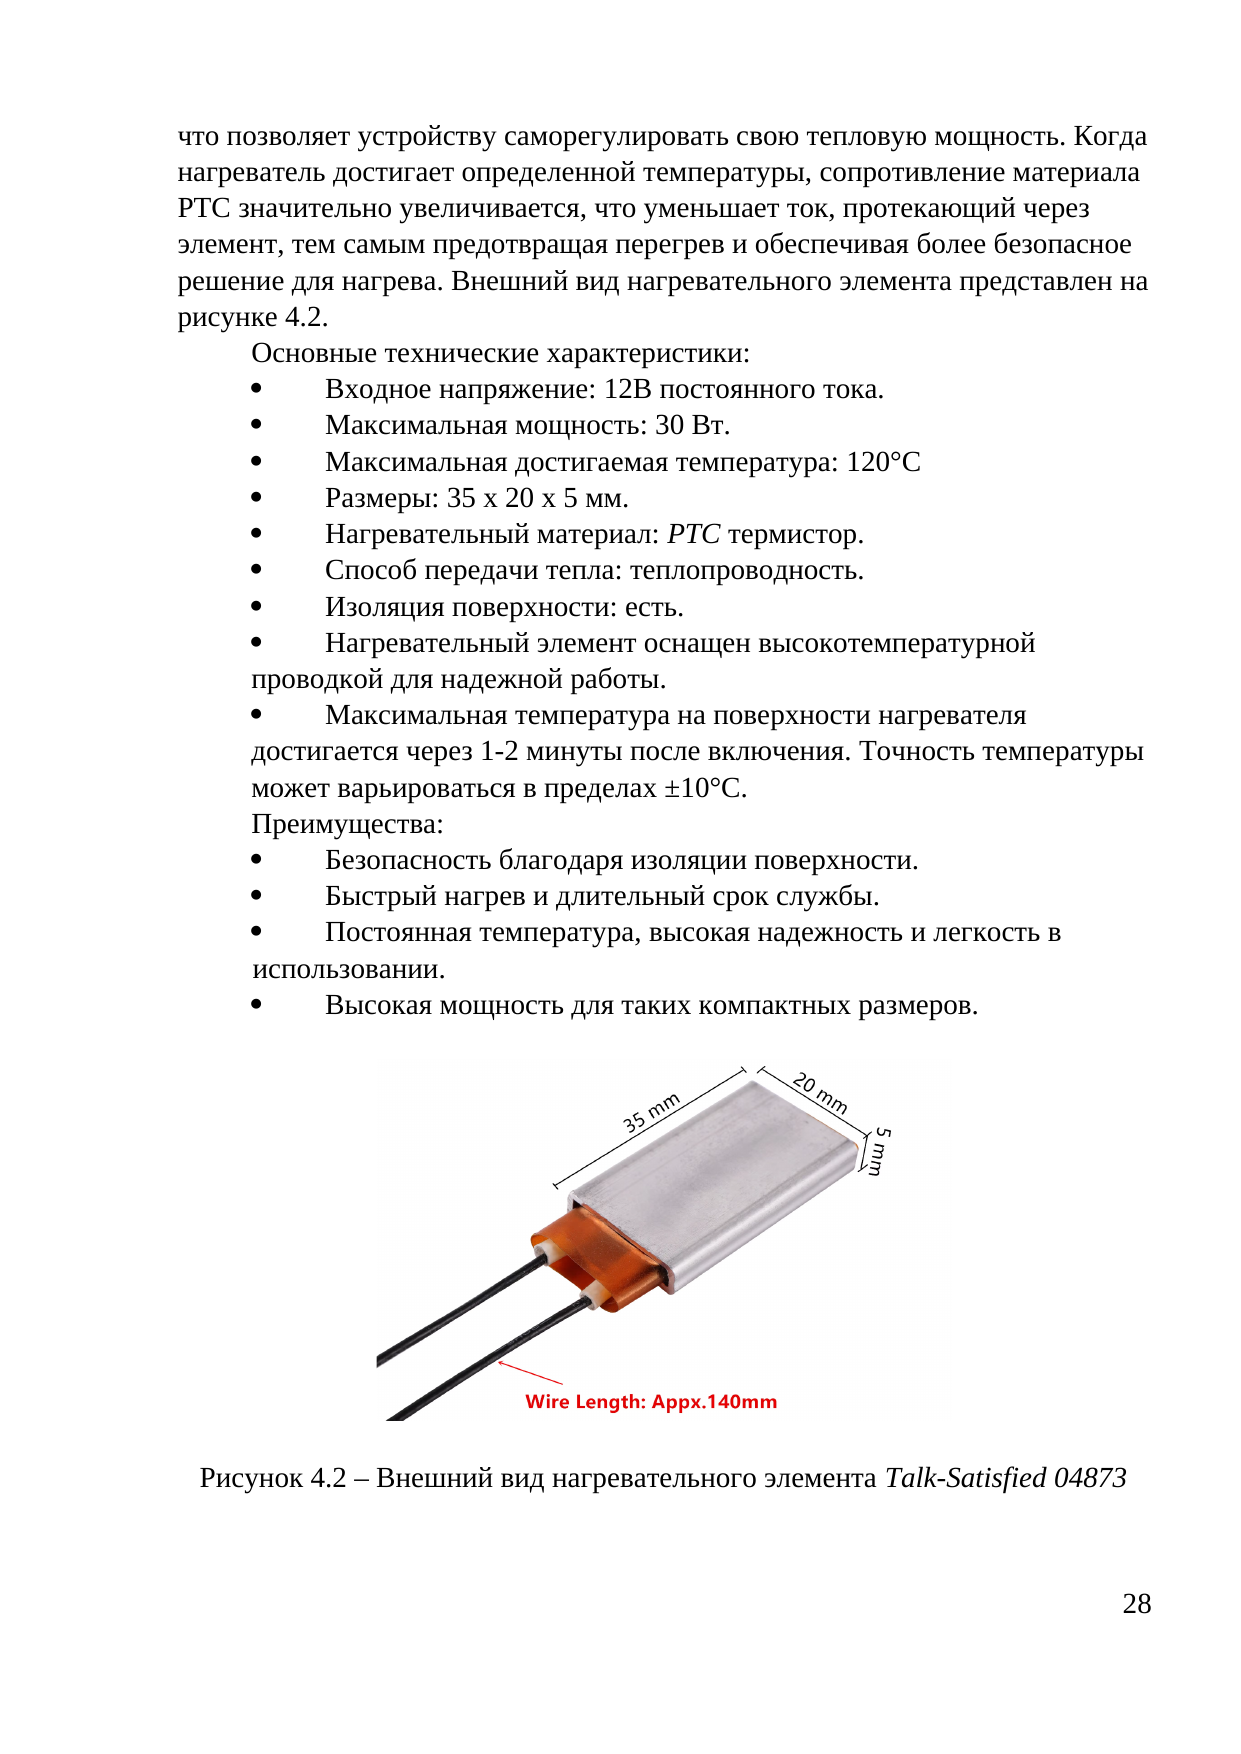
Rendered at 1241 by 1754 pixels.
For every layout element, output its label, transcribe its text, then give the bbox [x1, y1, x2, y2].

list Безопасность благодаря изоляции поверхности. [251, 842, 1152, 876]
list Изоляция поверхности: есть. [251, 589, 1152, 622]
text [177, 118, 1152, 332]
list Размеры: 35 x 20 x 5 мм. [251, 480, 1152, 513]
list Максимальная температура на поверхности нагревателя достигается через 1-2 минуты после включения. Точность температуры может варьироваться в пределах ±10°C. [251, 697, 1152, 803]
list Быстрый нагрев и длительный срок службы. [251, 878, 1152, 912]
list Способ передачи тепла: теплопроводность. [251, 552, 1152, 586]
text Основные технические характеристики: [177, 335, 1152, 368]
picture [376, 1059, 953, 1421]
list Входное напряжение: 12В постоянного тока. [251, 371, 1152, 405]
text Преимущества: [177, 806, 1152, 839]
list Нагревательный материал: PTC термистор. [251, 516, 1152, 550]
text Рисунок 4.2 – Внешний вид нагревательного элемента Talk-Satisfied 04873 [177, 1460, 1152, 1493]
list Максимальная мощность: 30 Вт. [251, 407, 1152, 441]
list Постоянная температура, высокая надежность и легкость в использовании. [251, 914, 1152, 984]
list Максимальная достигаемая температура: 120°C [251, 444, 1152, 477]
list Высокая мощность для таких компактных размеров. [251, 987, 1152, 1021]
list Нагревательный элемент оснащен высокотемпературной проводкой для надежной работы. [251, 625, 1152, 695]
